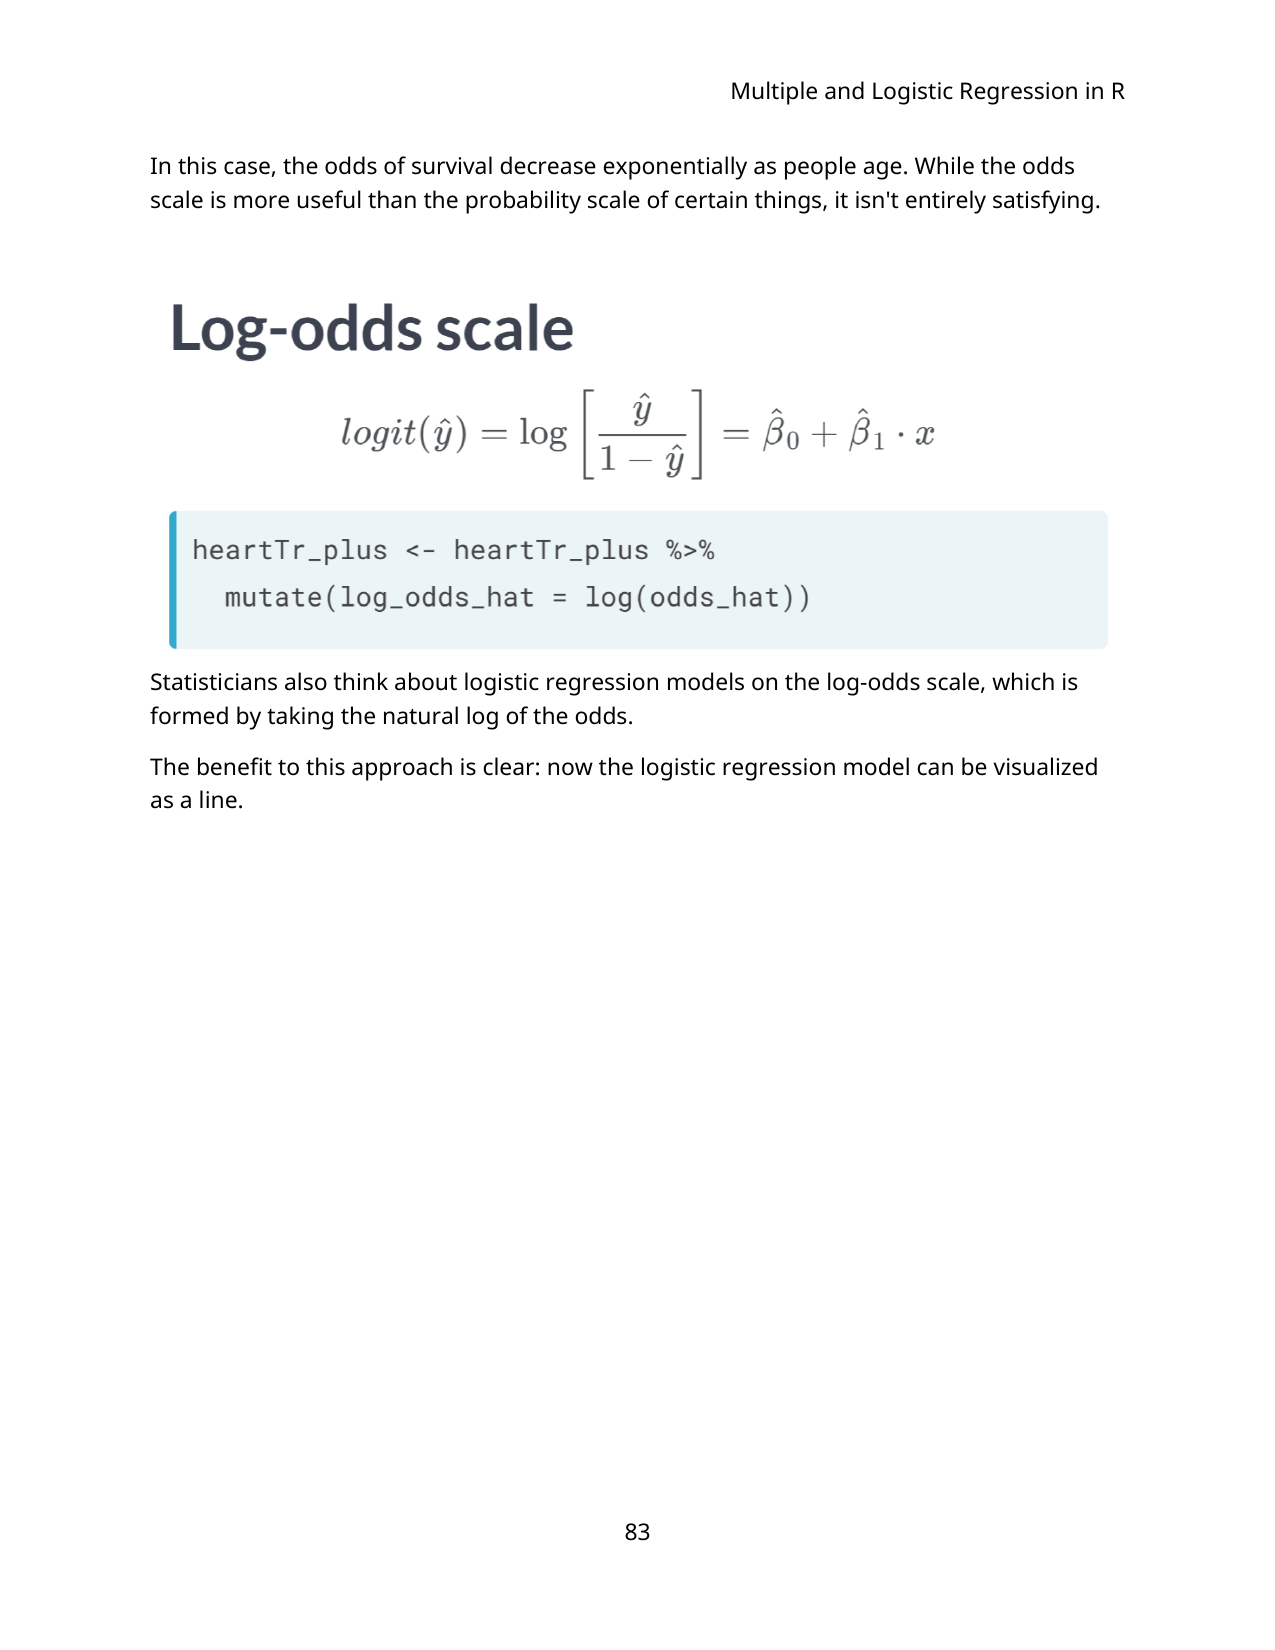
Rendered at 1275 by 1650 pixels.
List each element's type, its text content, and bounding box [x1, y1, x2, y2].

picture [150, 284, 1124, 664]
text In this case, the odds of survival decrease exponentially as people age. While the odds scale is more useful than the probability scale of certain things, it isn't entirely satisfying. [150, 150, 1125, 215]
text The benefit to this approach is clear: now the logistic regression model can be visualized as a line. [150, 750, 1125, 815]
